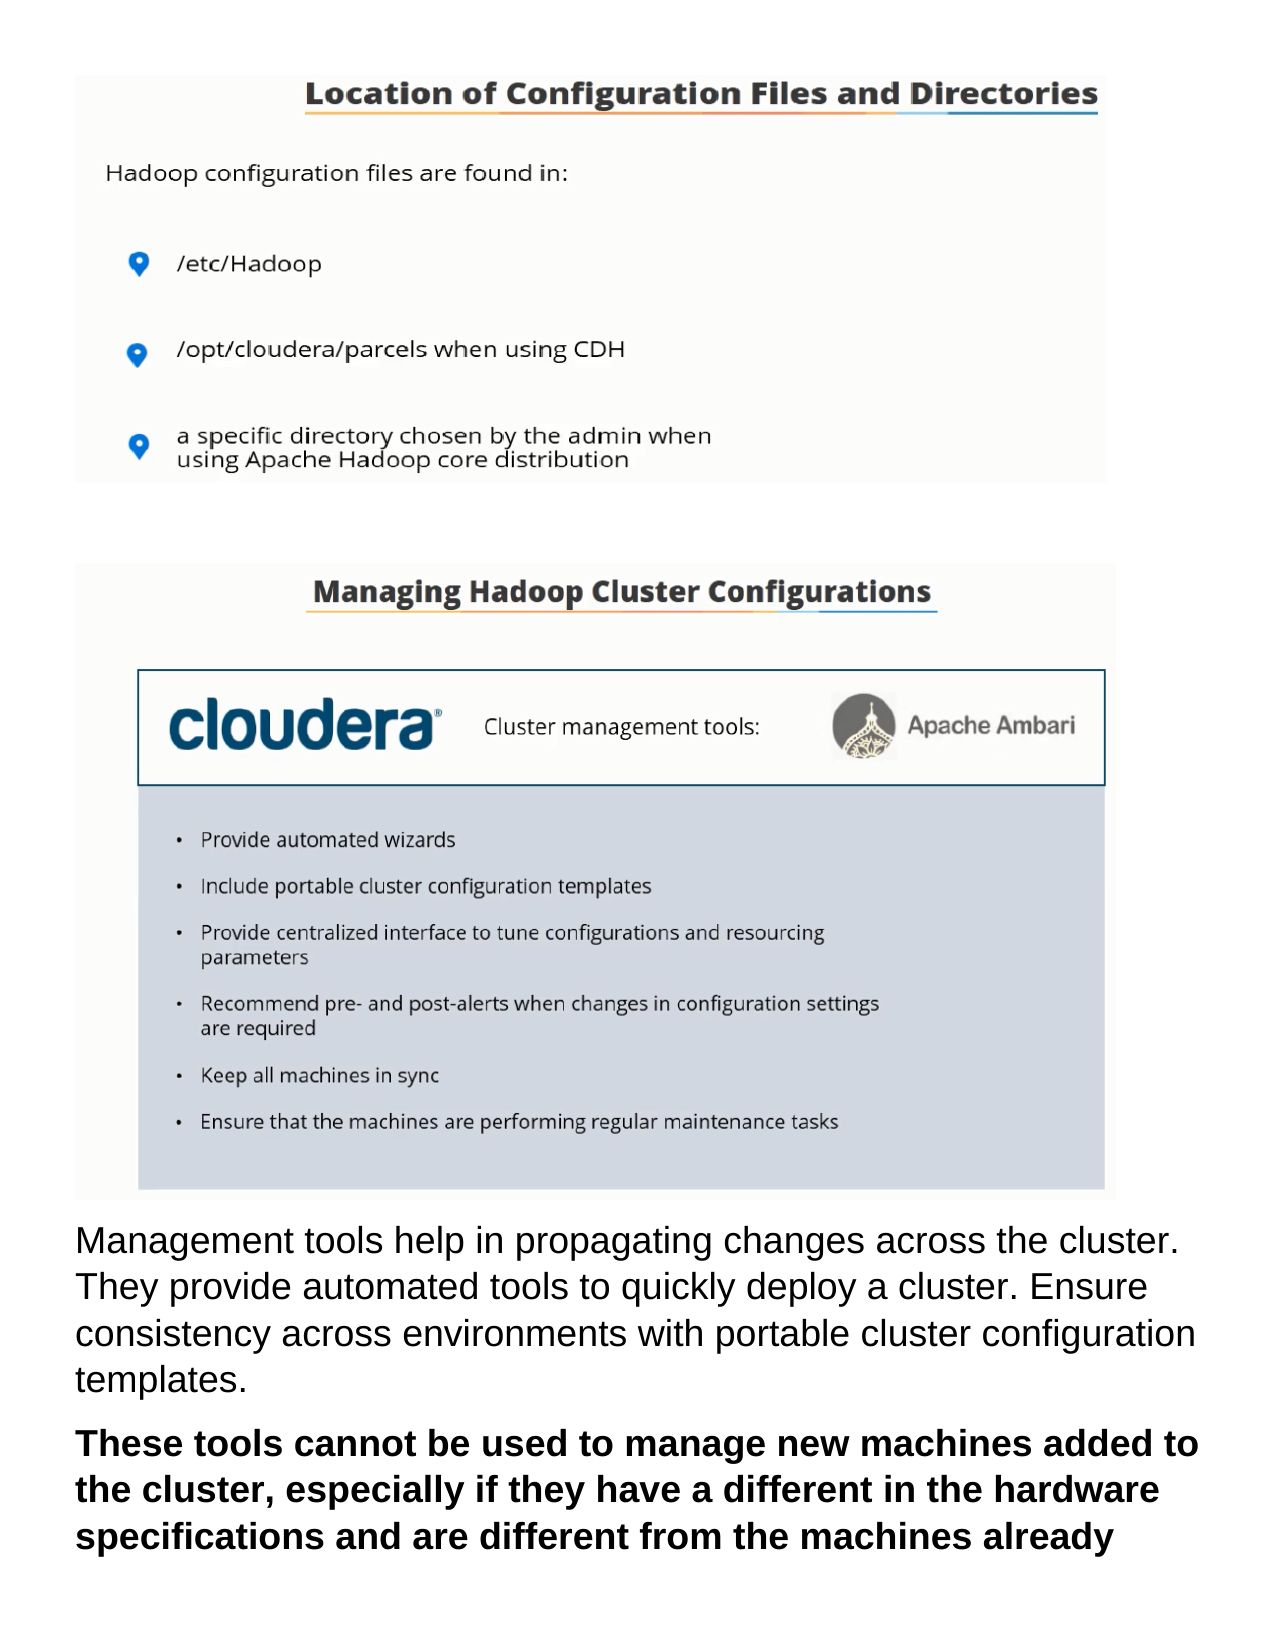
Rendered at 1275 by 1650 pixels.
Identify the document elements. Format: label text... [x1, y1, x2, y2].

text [75, 1421, 1200, 1557]
picture [75, 75, 1107, 482]
picture [75, 563, 1116, 1200]
text Management tools help in propagating changes across the cluster. They provide automated tools to quickly deploy a cluster. Ensure consistency across environments with portable cluster configuration templates. [75, 1218, 1200, 1401]
